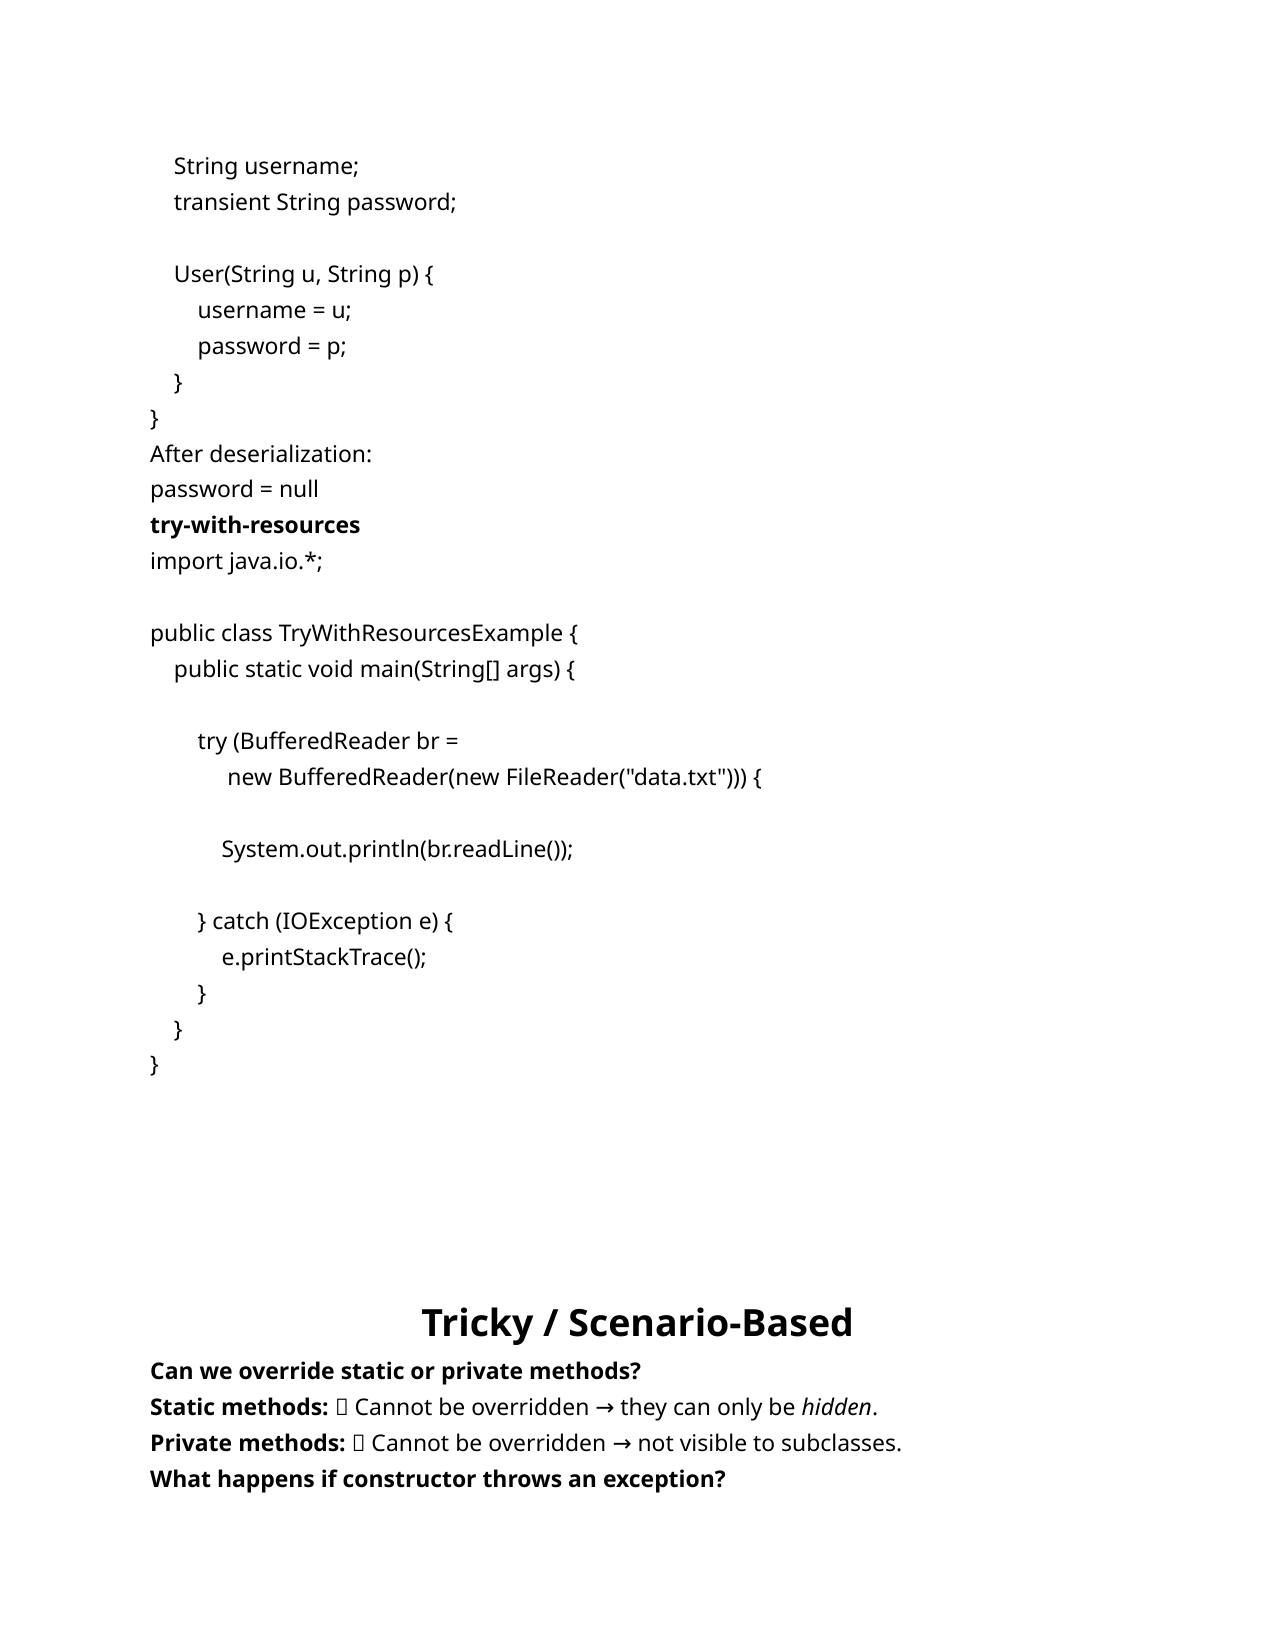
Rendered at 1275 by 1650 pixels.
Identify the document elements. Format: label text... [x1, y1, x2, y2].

text password = null [150, 473, 1125, 505]
text public static void main(String[] args) { [150, 653, 1125, 684]
text User(String u, String p) { [150, 258, 1125, 289]
text } [150, 1048, 1125, 1080]
text new BufferedReader(new FileReader("data.txt"))) { [150, 761, 1125, 792]
text transient String password; [150, 186, 1125, 217]
text import java.io.*; [150, 545, 1125, 577]
text password = p; [150, 330, 1125, 361]
text Static methods: ❌ Cannot be overridden → they can only be hidden. Private methods: ❌ Cannot be overridden → not visible to subclasses. [150, 1391, 1125, 1458]
text } catch (IOException e) { [150, 905, 1125, 936]
text } [150, 366, 1125, 397]
text } [150, 402, 1125, 433]
text try (BufferedReader br = [150, 725, 1125, 756]
text String username; [150, 150, 1125, 181]
text System.out.println(br.readLine()); [150, 833, 1125, 864]
text Can we override static or private methods? [150, 1355, 1125, 1386]
text e.printStackTrace(); [150, 941, 1125, 972]
text After deserialization: [150, 437, 1125, 469]
text What happens if constructor throws an exception? [150, 1463, 1125, 1494]
text } [150, 977, 1125, 1008]
text Tricky / Scenario-Based [150, 1296, 1125, 1347]
text } [150, 1012, 1125, 1044]
text public class TryWithResourcesExample { [150, 617, 1125, 648]
text username = u; [150, 294, 1125, 325]
text try-with-resources [150, 509, 1125, 541]
